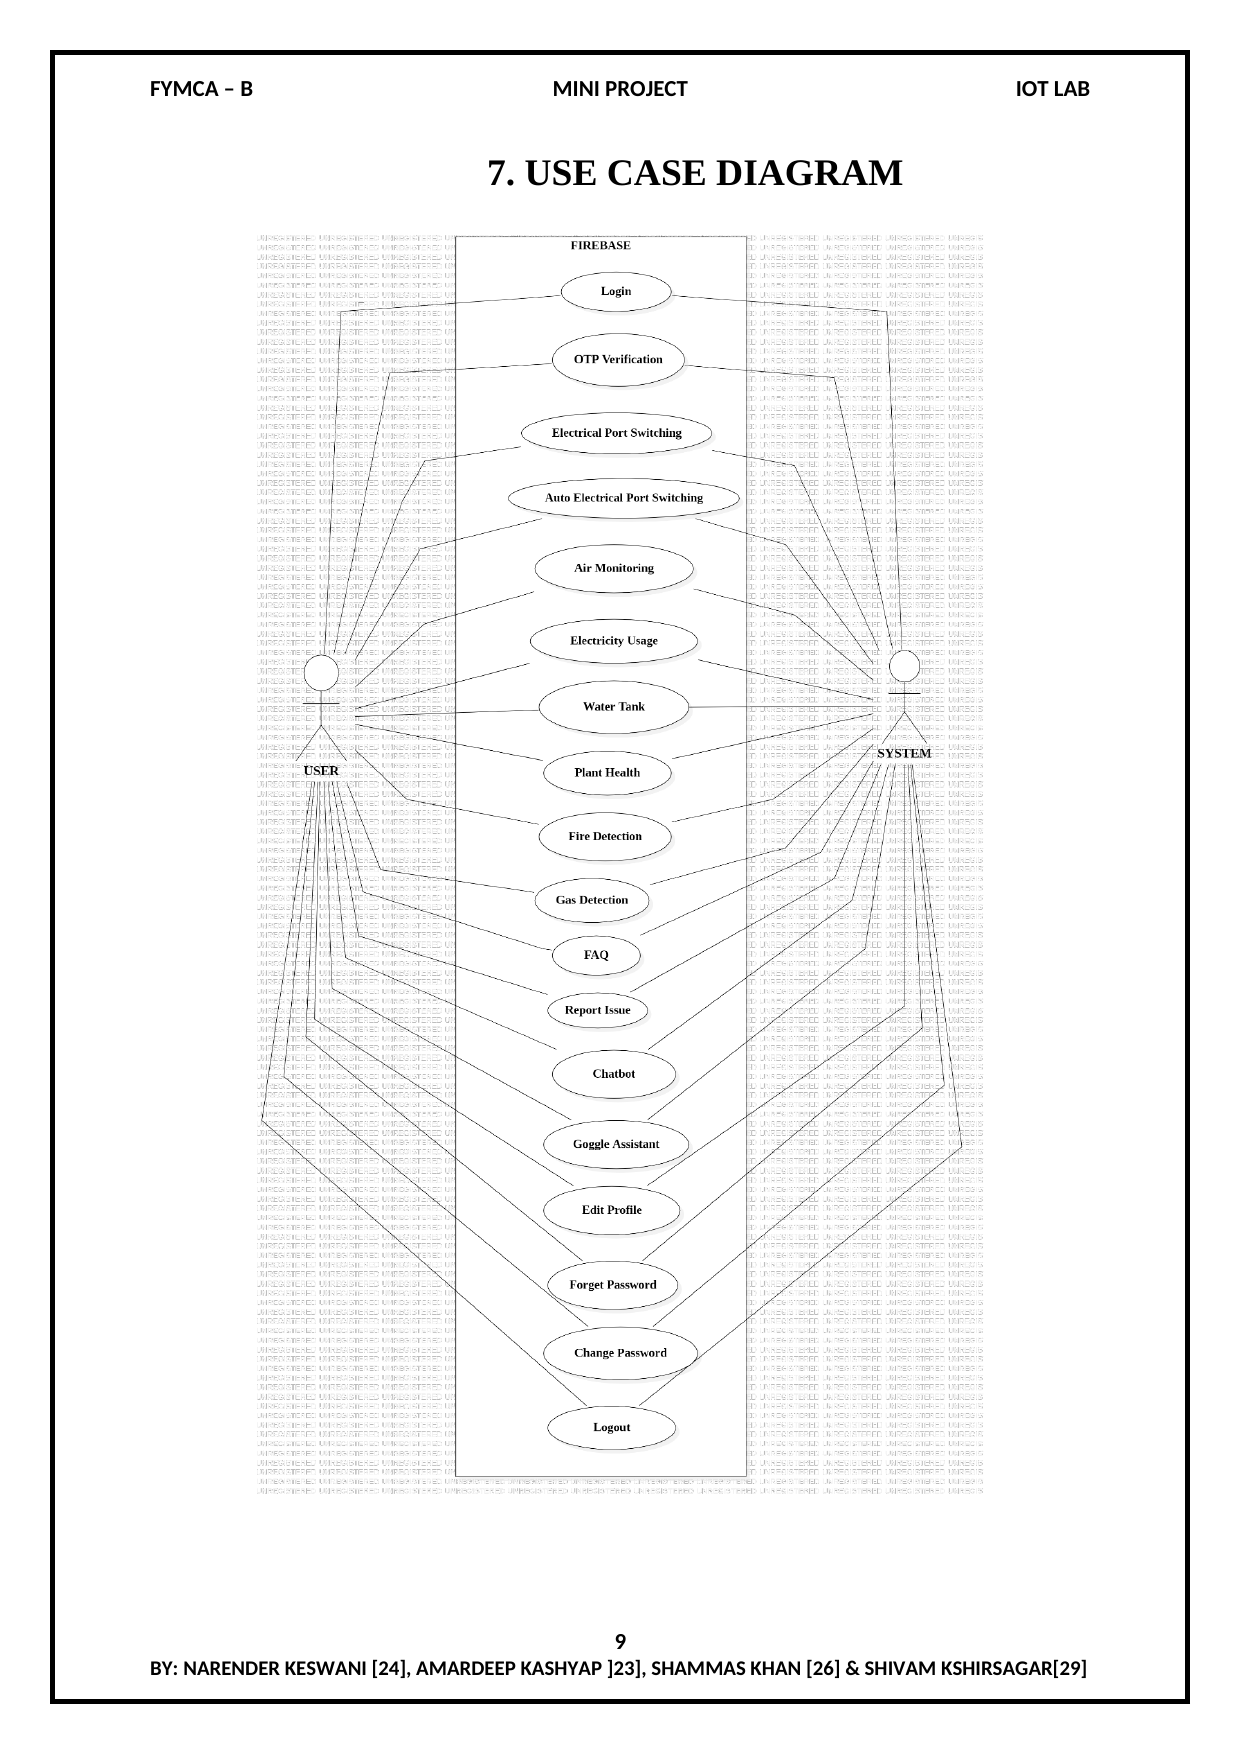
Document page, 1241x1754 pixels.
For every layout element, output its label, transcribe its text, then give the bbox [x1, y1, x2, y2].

list USE CASE DIAGRAM [300, 150, 1090, 193]
picture [257, 231, 984, 1498]
